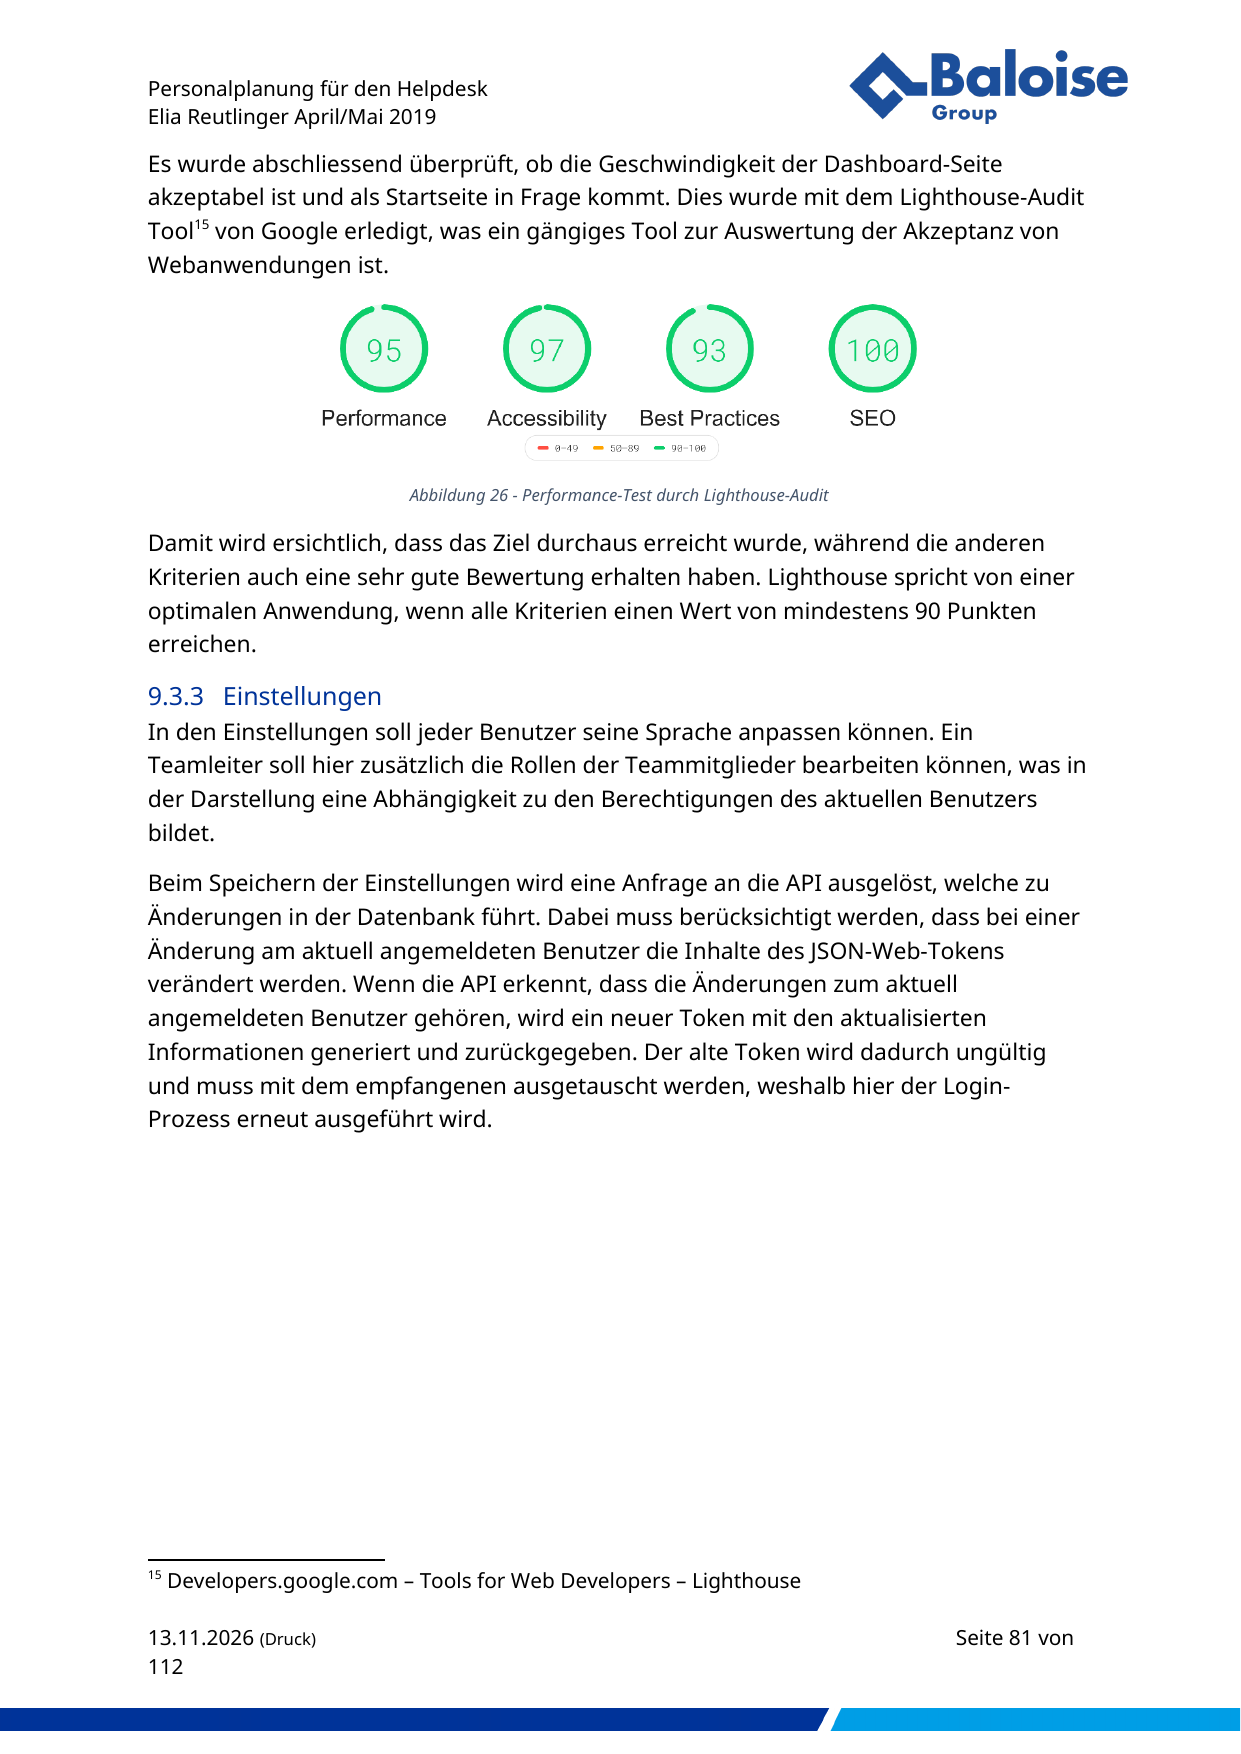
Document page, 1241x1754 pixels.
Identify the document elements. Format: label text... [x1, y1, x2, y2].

text In den Einstellungen soll jeder Benutzer seine Sprache anpassen können. Ein Teamleiter soll hier zusätzlich die Rollen der Teammitglieder bearbeiten können, was in der Darstellung eine Abhängigkeit zu den Berechtigungen des aktuellen Benutzers bildet. [148, 716, 1093, 848]
text Beim Speichern der Einstellungen wird eine Anfrage an die API ausgelöst, welche zu Änderungen in der Datenbank führt. Dabei muss berücksichtigt werden, dass bei einer Änderung am aktuell angemeldeten Benutzer die Inhalte des JSON-Web-Tokens verändert werden. Wenn die API erkennt, dass die Änderungen zum aktuell angemeldeten Benutzer gehören, wird ein neuer Token mit den aktualisierten Informationen generiert und zurückgegeben. Der alte Token wird dadurch ungültig und muss mit dem empfangenen ausgetauscht werden, weshalb hier der Login-Prozess erneut ausgeführt wird. [148, 867, 1093, 1135]
subtitle Einstellungen [148, 679, 1093, 713]
picture [849, 49, 1128, 124]
picture [0, 1708, 1241, 1733]
text Abbildung 26 - Performance-Test durch Lighthouse-Audit [148, 483, 1093, 506]
text Damit wird ersichtlich, dass das Ziel durchaus erreicht wurde, während die anderen Kriterien auch eine sehr gute Bewertung erhalten haben. Lighthouse spricht von einer optimalen Anwendung, wenn alle Kriterien einen Wert von mindestens 90 Punkten erreichen. [148, 527, 1093, 659]
picture [319, 299, 921, 465]
text Es wurde abschliessend überprüft, ob die Geschwindigkeit der Dashboard-Seite akzeptabel ist und als Startseite in Frage kommt. Dies wurde mit dem Lighthouse-Audit Tool von Google erledigt, was ein gängiges Tool zur Auswertung der Akzeptanz von Webanwendungen ist. [148, 148, 1093, 280]
